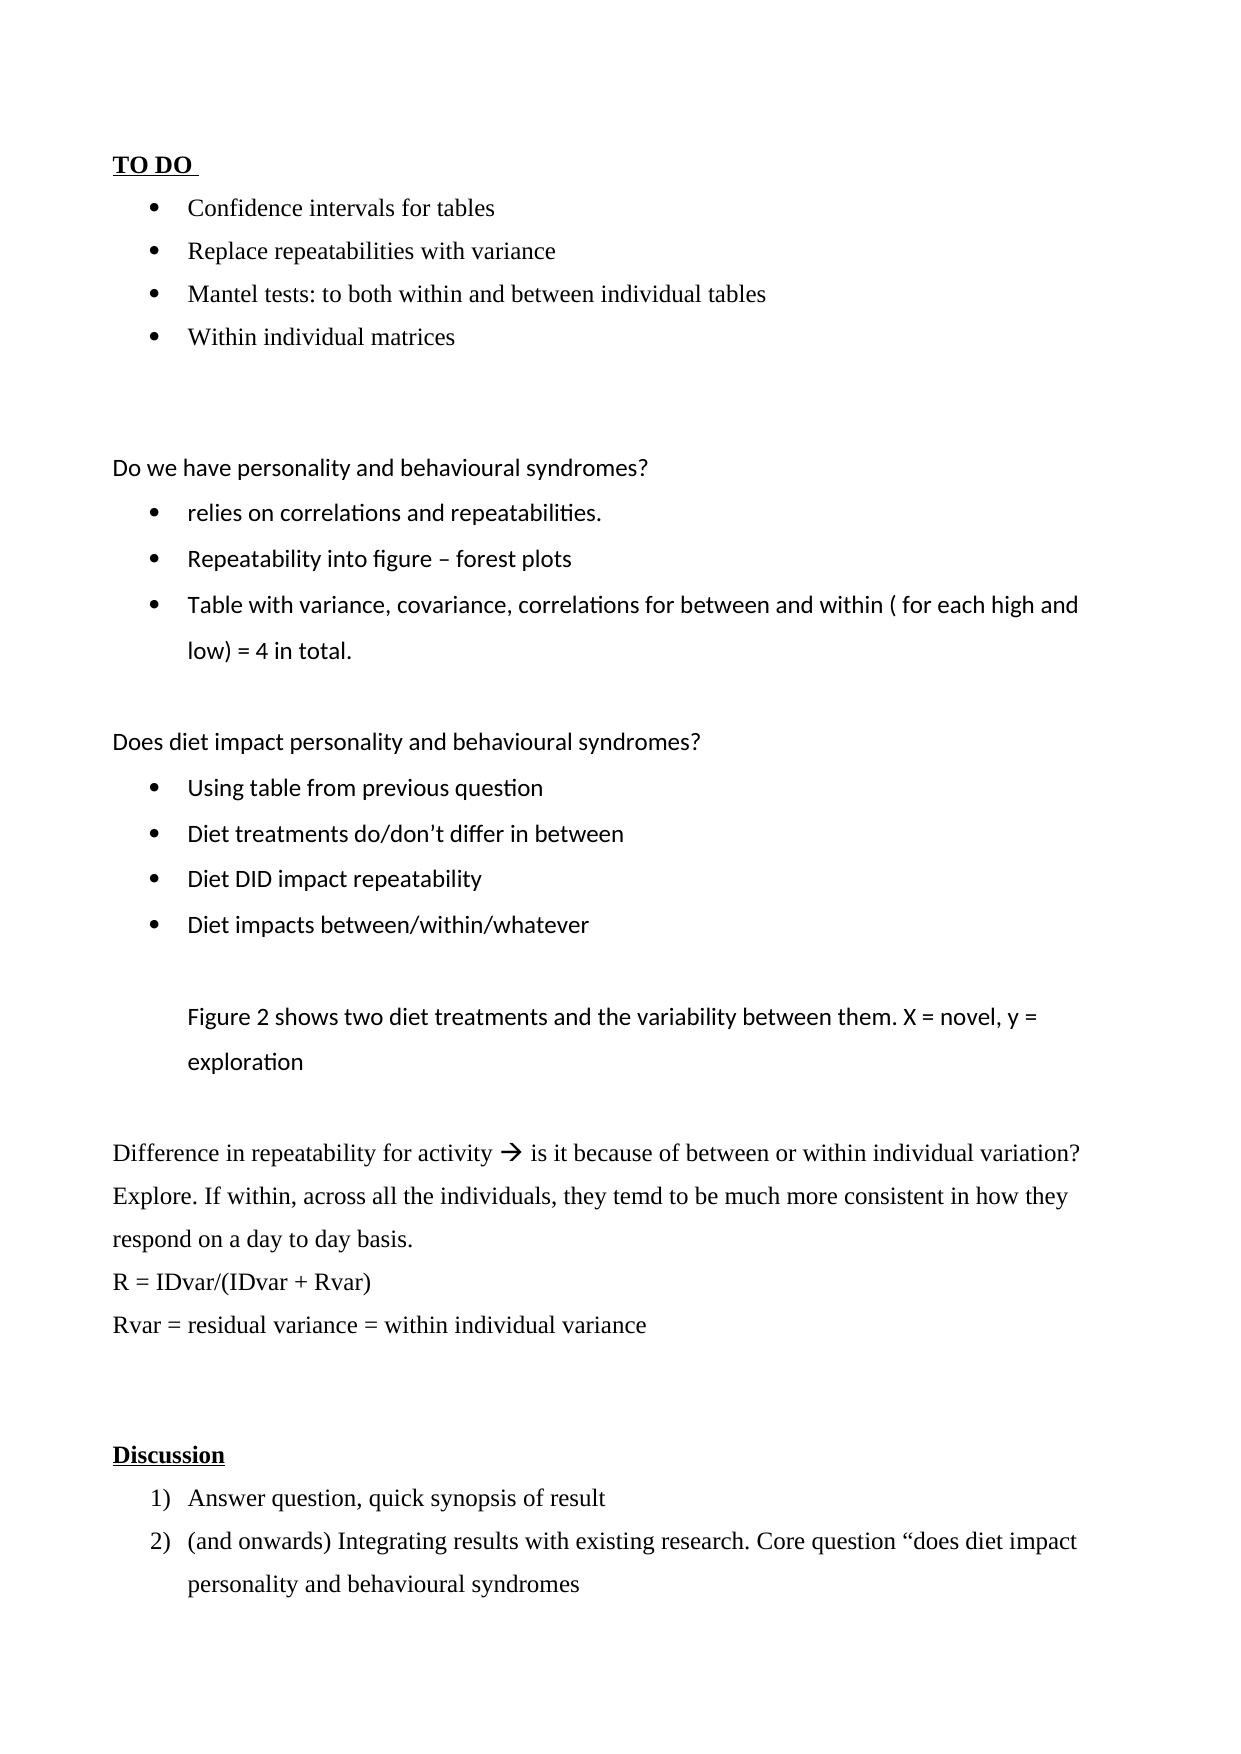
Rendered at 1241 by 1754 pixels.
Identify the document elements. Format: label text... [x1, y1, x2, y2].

list relies on correlations and repeatabilities. [150, 498, 1128, 528]
list Replace repeatabilities with variance [150, 236, 1128, 265]
text Difference in repeatability for activity is it because of between or within individual variation? Explore. If within, across all the individuals, they temd to be much more consistent in how they respond on a day to day basis. [112, 1138, 1128, 1253]
text Does diet impact personality and behavioural syndromes? [112, 726, 1128, 757]
list Diet impacts between/within/whatever [150, 909, 1128, 940]
text R = IDvar/(IDvar + Rvar) [112, 1267, 1128, 1296]
list Confidence intervals for tables [150, 193, 1128, 222]
list Using table from previous question [150, 772, 1128, 802]
list Repeatability into figure – forest plots [150, 543, 1128, 574]
list Diet treatments do/don’t differ in between [150, 818, 1128, 848]
list Figure 2 shows two diet treatments and the variability between them. X = novel, y = exploration [187, 1001, 1128, 1077]
list Answer question, quick synopsis of result [150, 1483, 1128, 1512]
text Discussion [112, 1440, 1128, 1468]
text TO DO [112, 150, 1128, 179]
list (and onwards) Integrating results with existing research. Core question “does diet impact personality and behavioural syndromes [150, 1526, 1128, 1598]
list Diet DID impact repeatability [150, 863, 1128, 894]
list Within individual matrices [150, 322, 1128, 351]
list Mantel tests: to both within and between individual tables [150, 279, 1128, 308]
text Rvar = residual variance = within individual variance [112, 1310, 1128, 1339]
text Do we have personality and behavioural syndromes? [112, 452, 1128, 482]
list Table with variance, covariance, correlations for between and within ( for each high and low) = 4 in total. [150, 589, 1128, 665]
